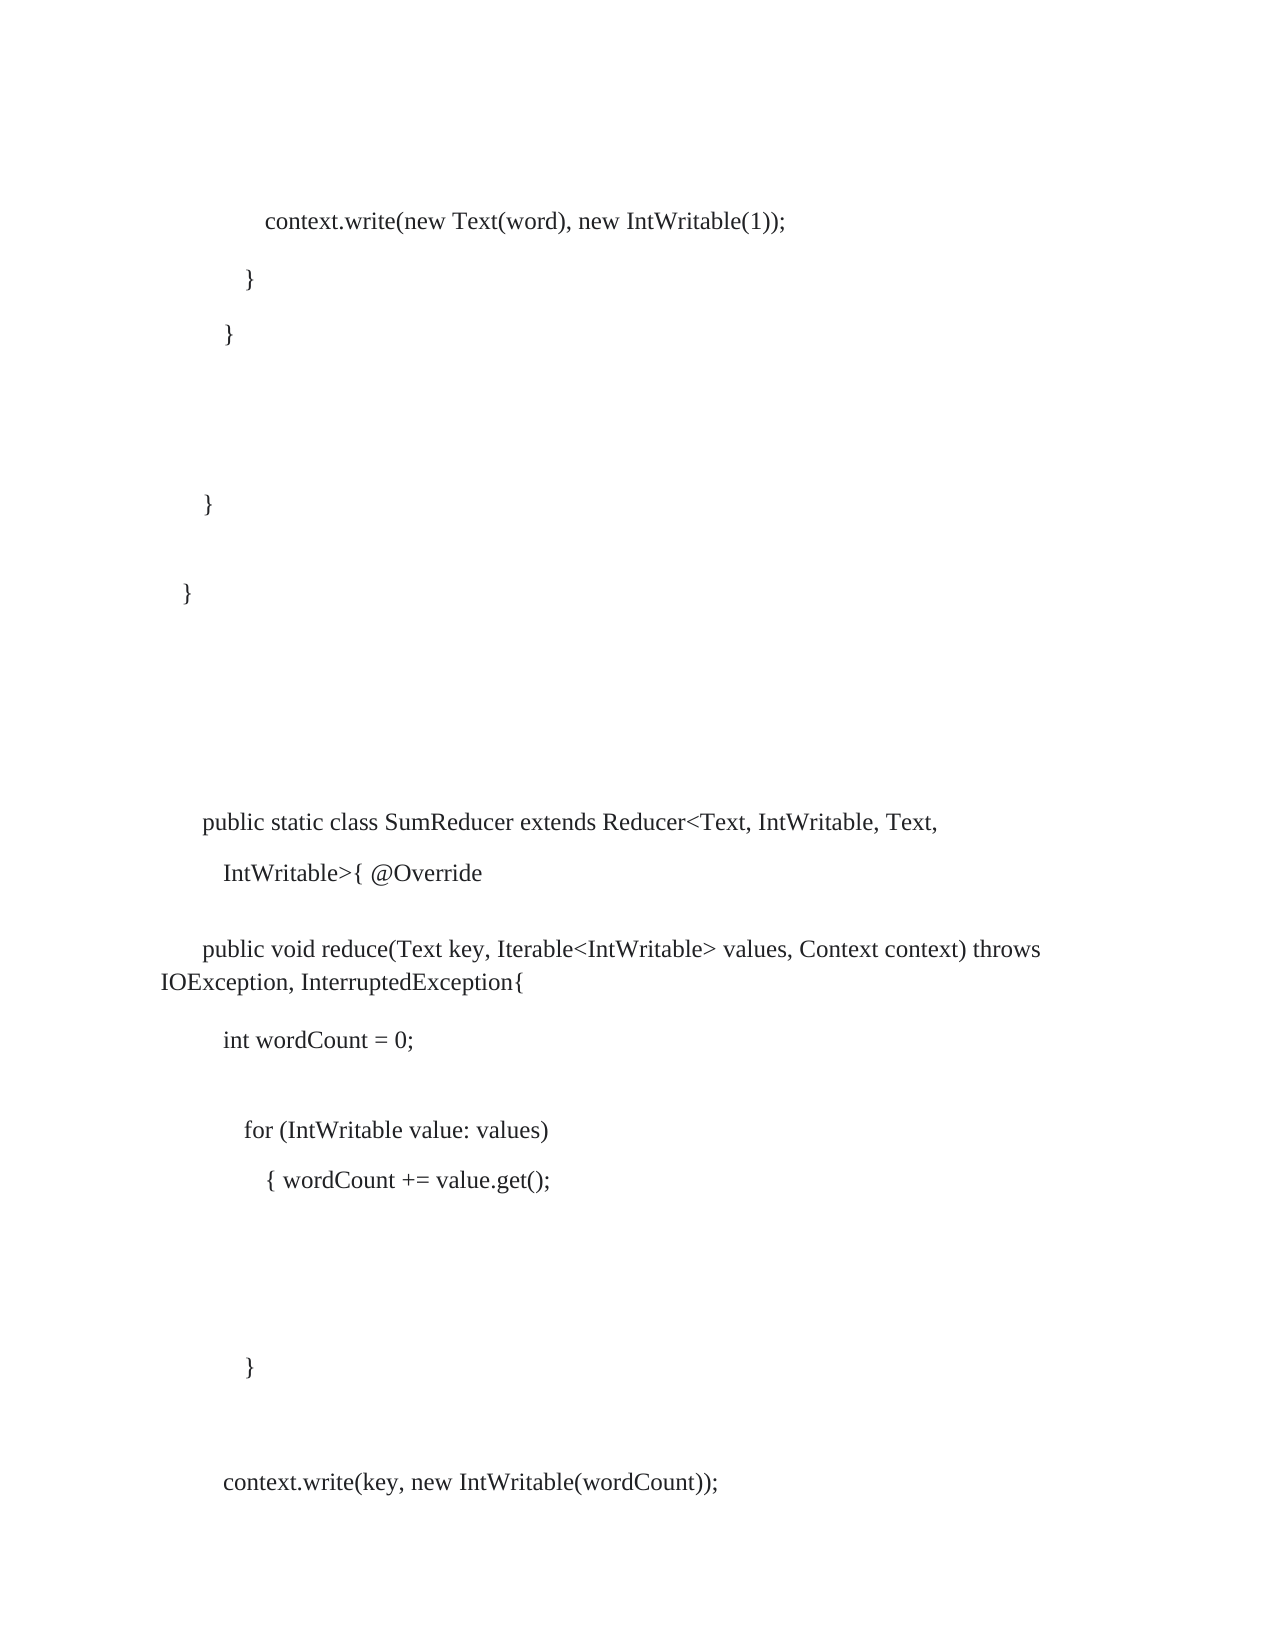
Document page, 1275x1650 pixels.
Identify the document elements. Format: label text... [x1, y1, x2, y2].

text public static class SumReducer extends Reducer<Text, IntWritable, Text, IntWritable>{ @Override [202, 807, 1071, 887]
text } [202, 489, 1125, 518]
text } [244, 1352, 1125, 1381]
text } [223, 319, 1125, 347]
text } [181, 578, 1125, 607]
text for (IntWritable value: values){ wordCount += value.get(); [244, 1115, 621, 1194]
text context.write(key, new IntWritable(wordCount)); [223, 1467, 1125, 1496]
text public void reduce(Text key, Iterable<IntWritable> values, Context context) throws IOException, InterruptedException{ [160, 934, 1125, 996]
text } [244, 264, 1125, 293]
text context.write(new Text(word), new IntWritable(1)); [264, 206, 1125, 234]
text int wordCount = 0; [223, 1025, 1125, 1054]
